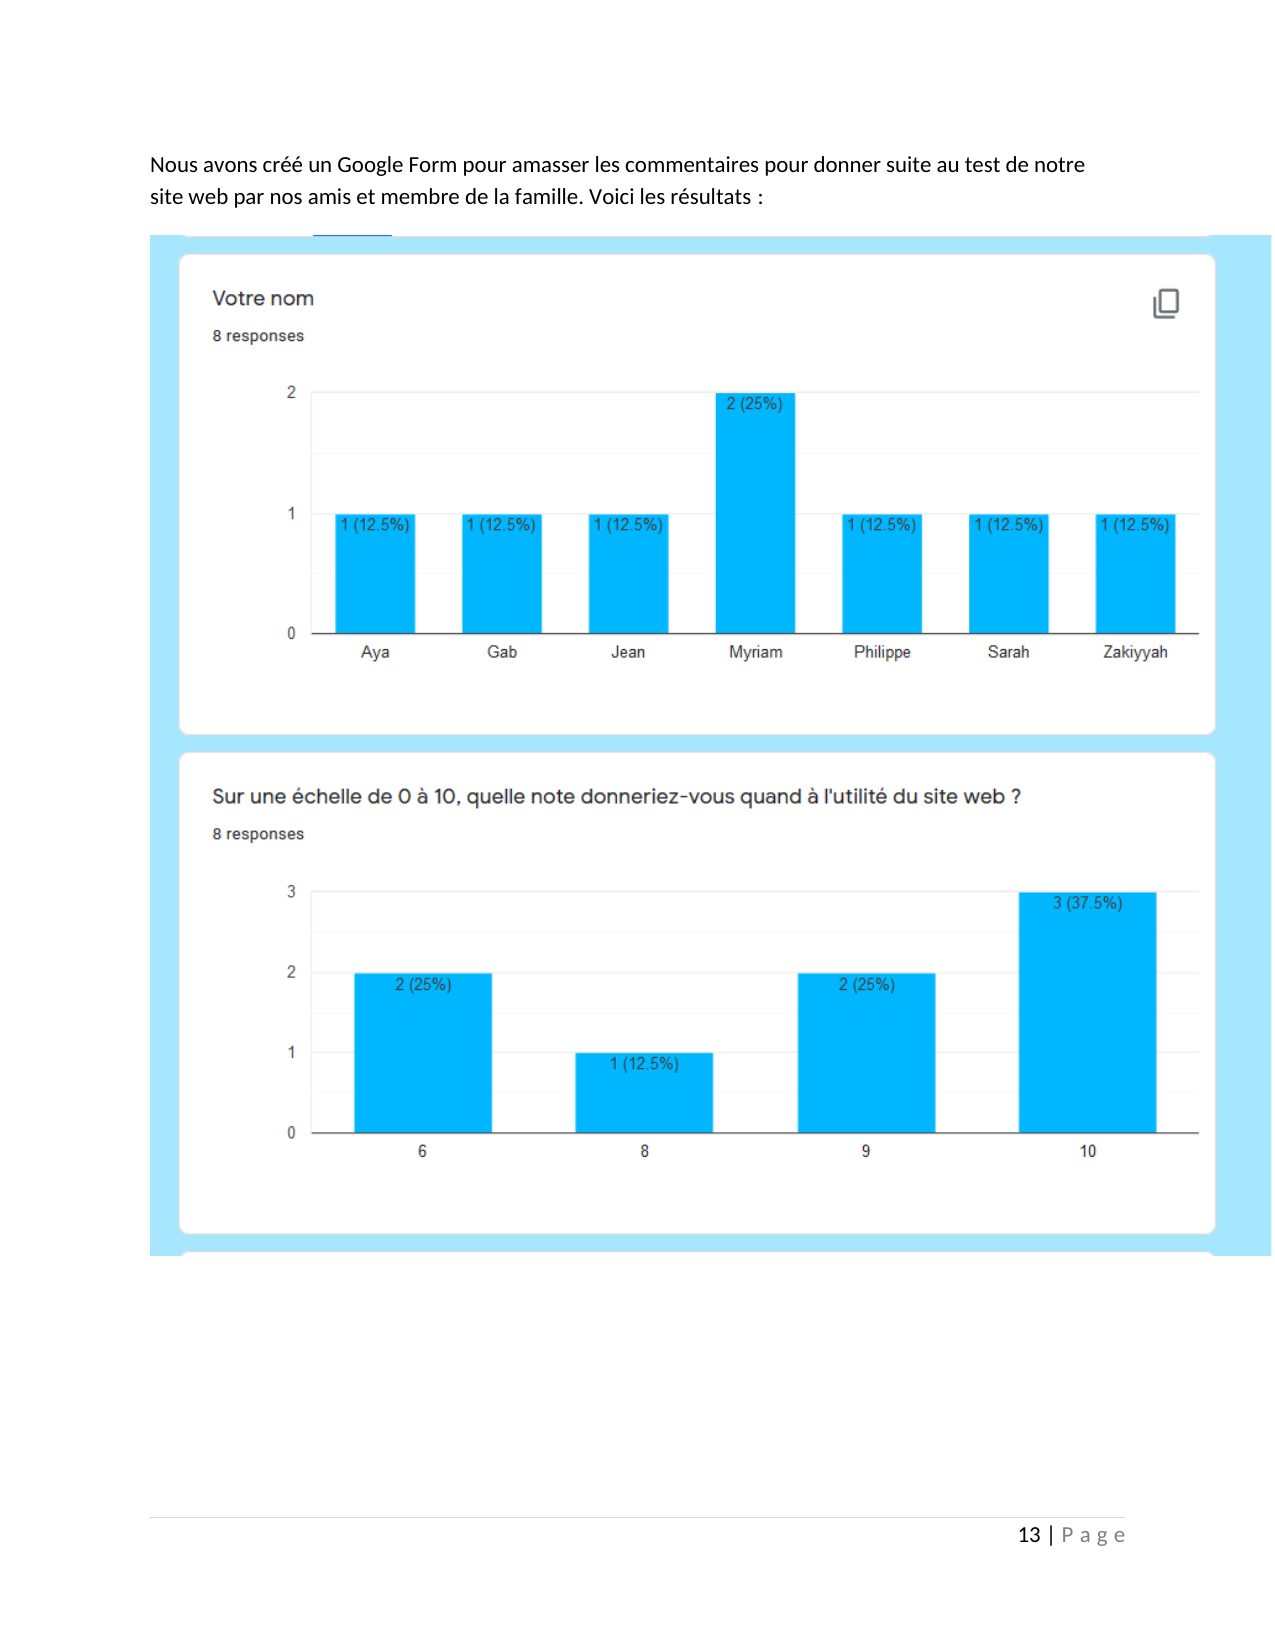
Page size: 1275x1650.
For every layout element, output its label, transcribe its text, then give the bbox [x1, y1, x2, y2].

text Nous avons créé un Google Form pour amasser les commentaires pour donner suite au test de notre site web par nos amis et membre de la famille. Voici les résultats : [150, 150, 1125, 210]
picture [150, 235, 1272, 1256]
